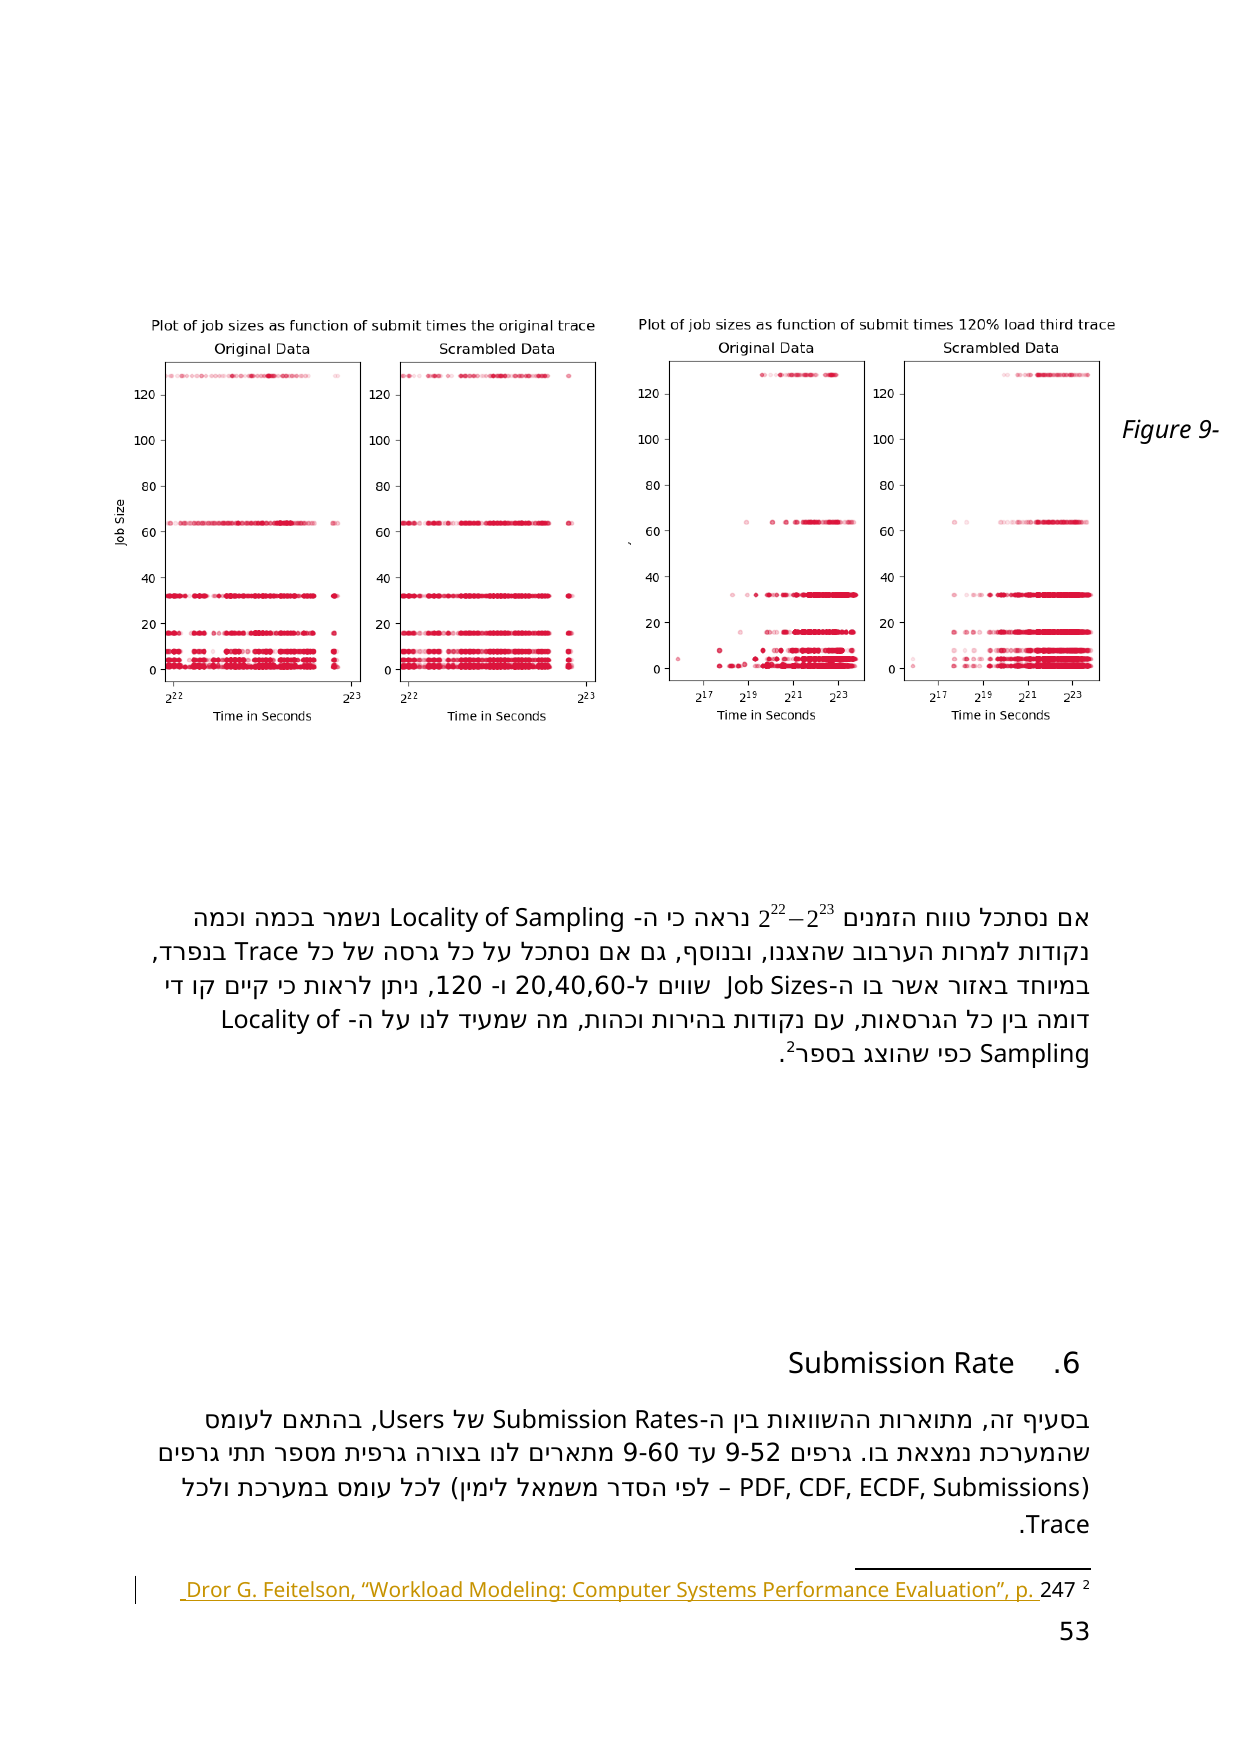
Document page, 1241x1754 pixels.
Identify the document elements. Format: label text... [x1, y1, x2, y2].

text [150, 1402, 1090, 1540]
picture [112, 310, 1132, 727]
text אם נסתכל טווח הזמנים נראה כי ה- Locality of Sampling נשמר בכמה וכמה נקודות למרות הערבוב שהצגנו, ובנוסף, גם אם נסתכל על כל גרסה של כל Trace בנפרד, במיוחד באזור אשר בו ה-Job Sizes שווים ל-20,40,60 ו- 120, ניתן לראות כי קיים קו די דומה בין כל הגרסאות, עם נקודות בהירות וכהות, מה שמעיד לנו על ה- Locality of Sampling כפי שהוצג בספר. [150, 899, 1090, 1070]
list Submission Rate [150, 1342, 1053, 1382]
